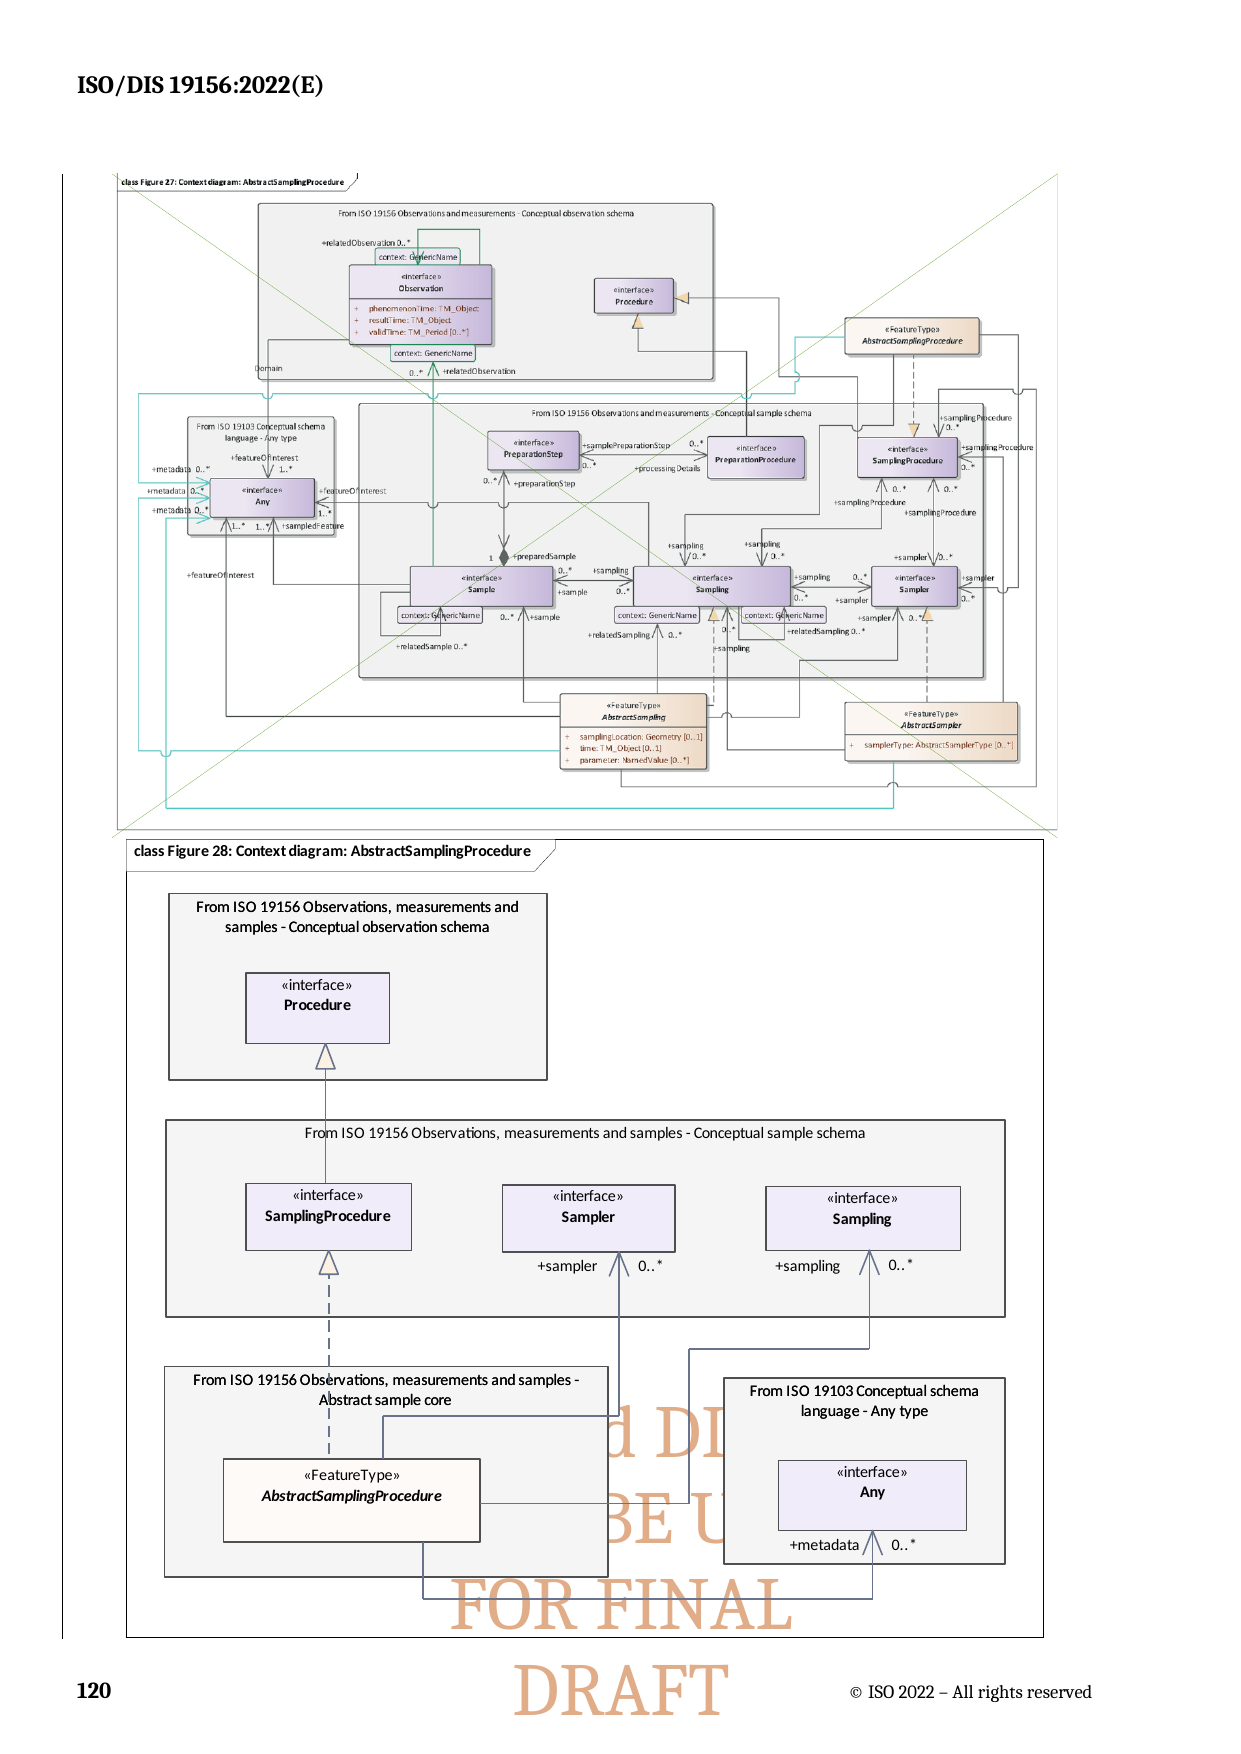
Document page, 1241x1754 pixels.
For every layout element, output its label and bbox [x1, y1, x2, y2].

picture [586, 175, 1058, 837]
picture [114, 507, 1055, 838]
picture [111, 175, 583, 837]
picture [113, 173, 1056, 505]
